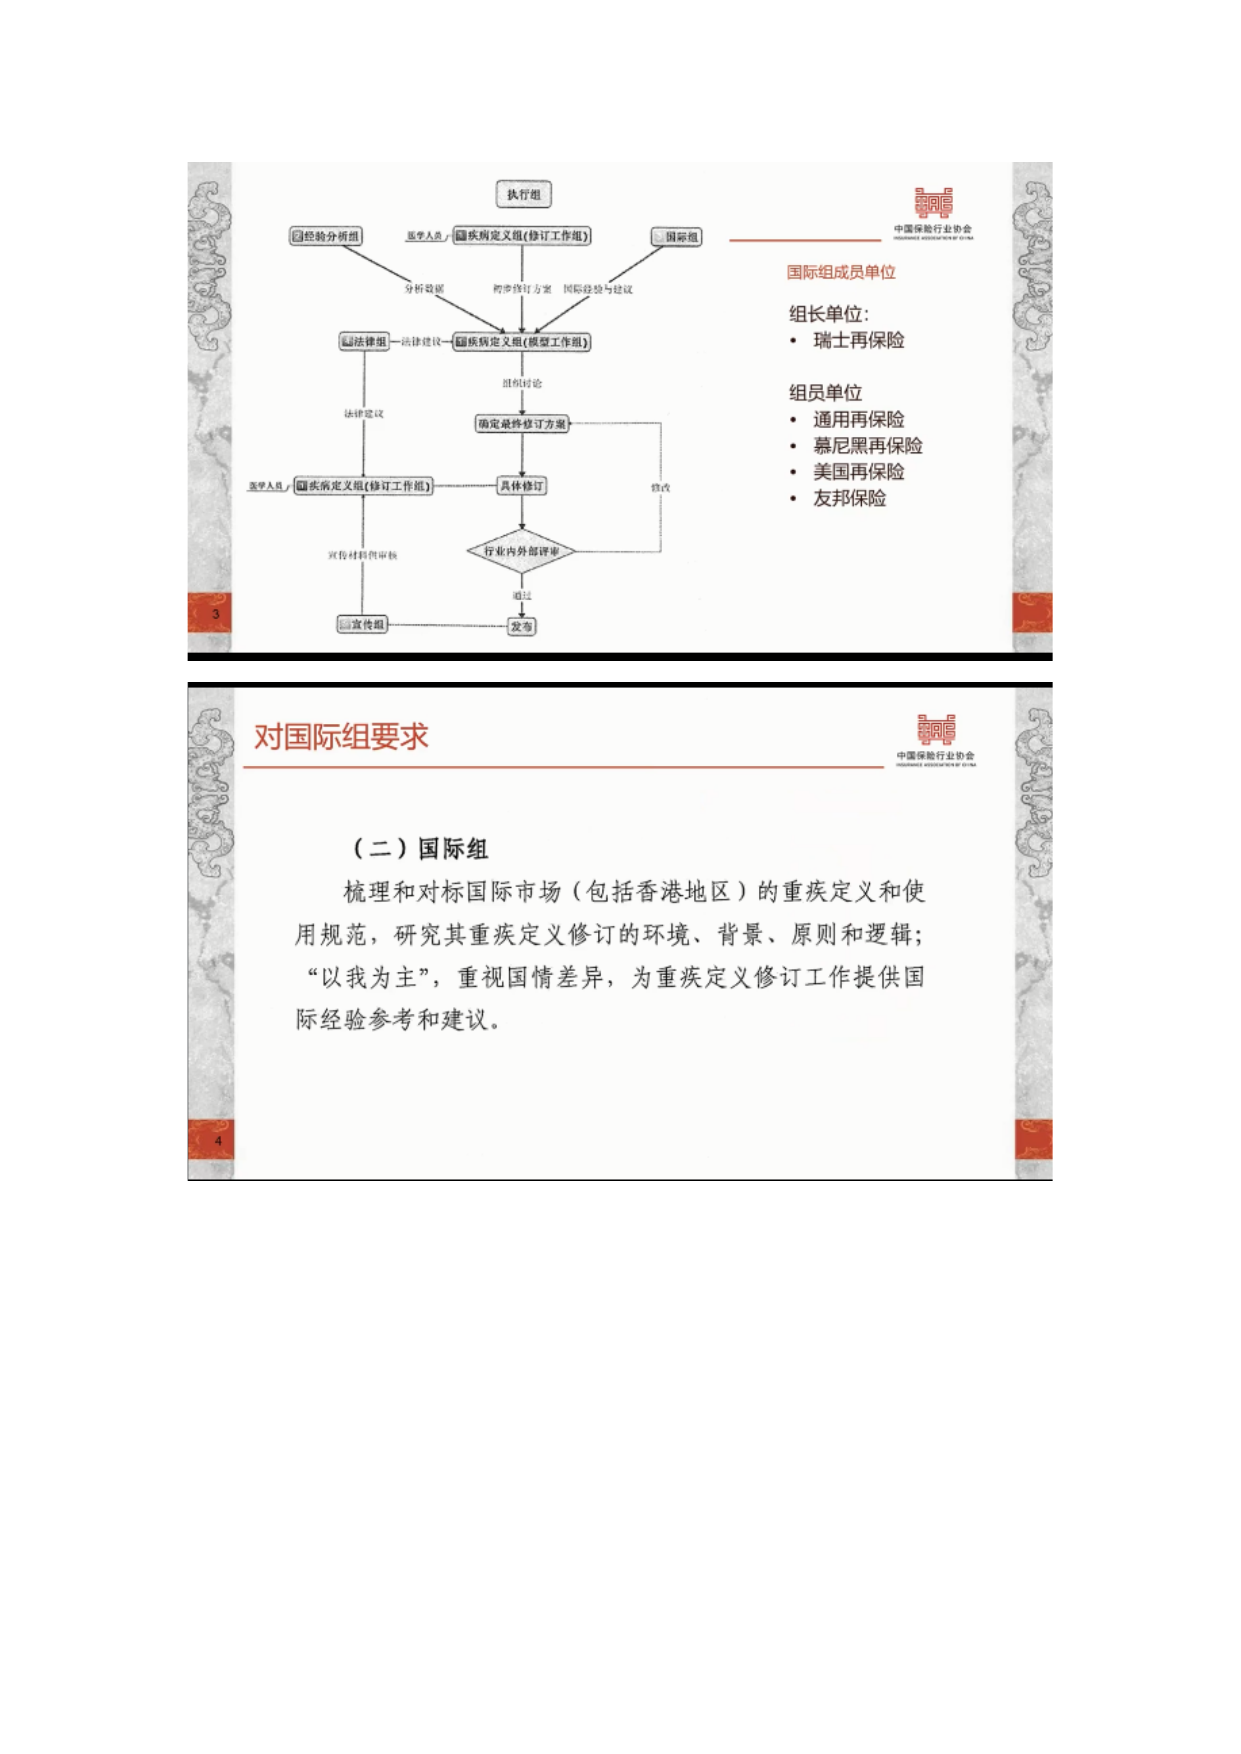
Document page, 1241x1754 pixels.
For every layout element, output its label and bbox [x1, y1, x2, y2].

picture [187, 682, 1053, 1181]
picture [187, 162, 1053, 661]
